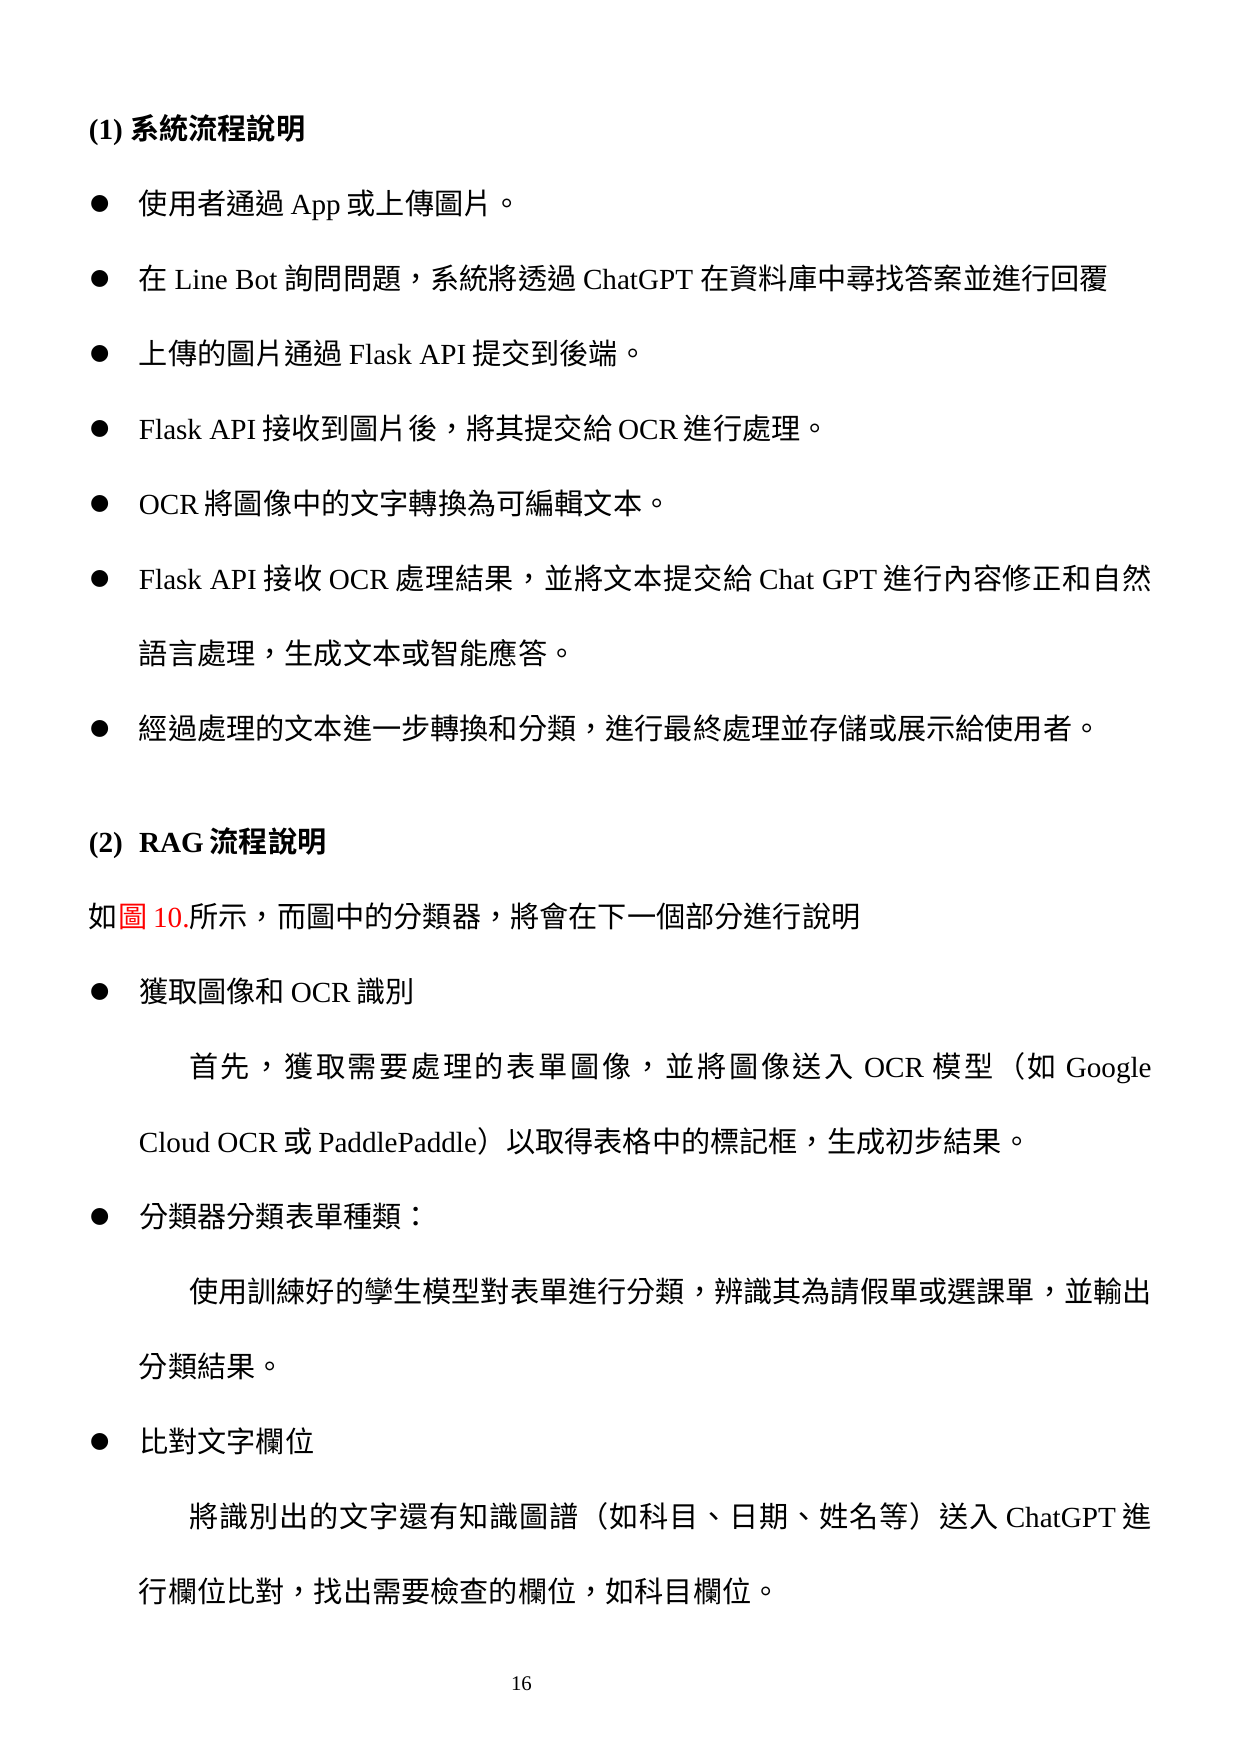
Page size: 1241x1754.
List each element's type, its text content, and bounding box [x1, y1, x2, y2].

list 獲取圖像和OCR識別 [89, 952, 1152, 1027]
list OCR將圖像中的文字轉換為可編輯文本。 [89, 464, 1152, 539]
list Flask API接收OCR處理結果，並將文本提交給Chat GPT進行內容修正和自然語言處理，生成文本或智能應答。 [89, 539, 1152, 689]
list 上傳的圖片通過Flask API提交到後端。 [89, 314, 1152, 389]
list 使用者通過App或上傳圖片。 [89, 164, 1152, 239]
list 經過處理的文本進一步轉換和分類，進行最終處理並存儲或展示給使用者。 [89, 689, 1152, 764]
list 分類器分類表單種類： [89, 1177, 1152, 1252]
list Flask API接收到圖片後，將其提交給OCR進行處理。 [89, 389, 1152, 464]
text 首先，獲取需要處理的表單圖像，並將圖像送入OCR模型（如Google Cloud OCR或PaddlePaddle）以取得表格中的標記框，生成初步結果。 [139, 1027, 1152, 1177]
text 使用訓練好的孿生模型對表單進行分類，辨識其為請假單或選課單，並輸出分類結果。 [139, 1252, 1152, 1402]
list 比對文字欄位 [89, 1402, 1152, 1477]
text (2) RAG流程說明 [89, 802, 1152, 877]
list 在 Line Bot 詢問問題，系統將透過 ChatGPT 在資料庫中尋找答案並進行回覆 [89, 239, 1152, 314]
text (1) 系統流程說明 [89, 89, 1152, 164]
text 如圖10.所示，而圖中的分類器，將會在下一個部分進行說明 [89, 877, 1152, 952]
text 將識別出的文字還有知識圖譜（如科目、日期、姓名等）送入ChatGPT進行欄位比對，找出需要檢查的欄位，如科目欄位。 [139, 1477, 1152, 1627]
